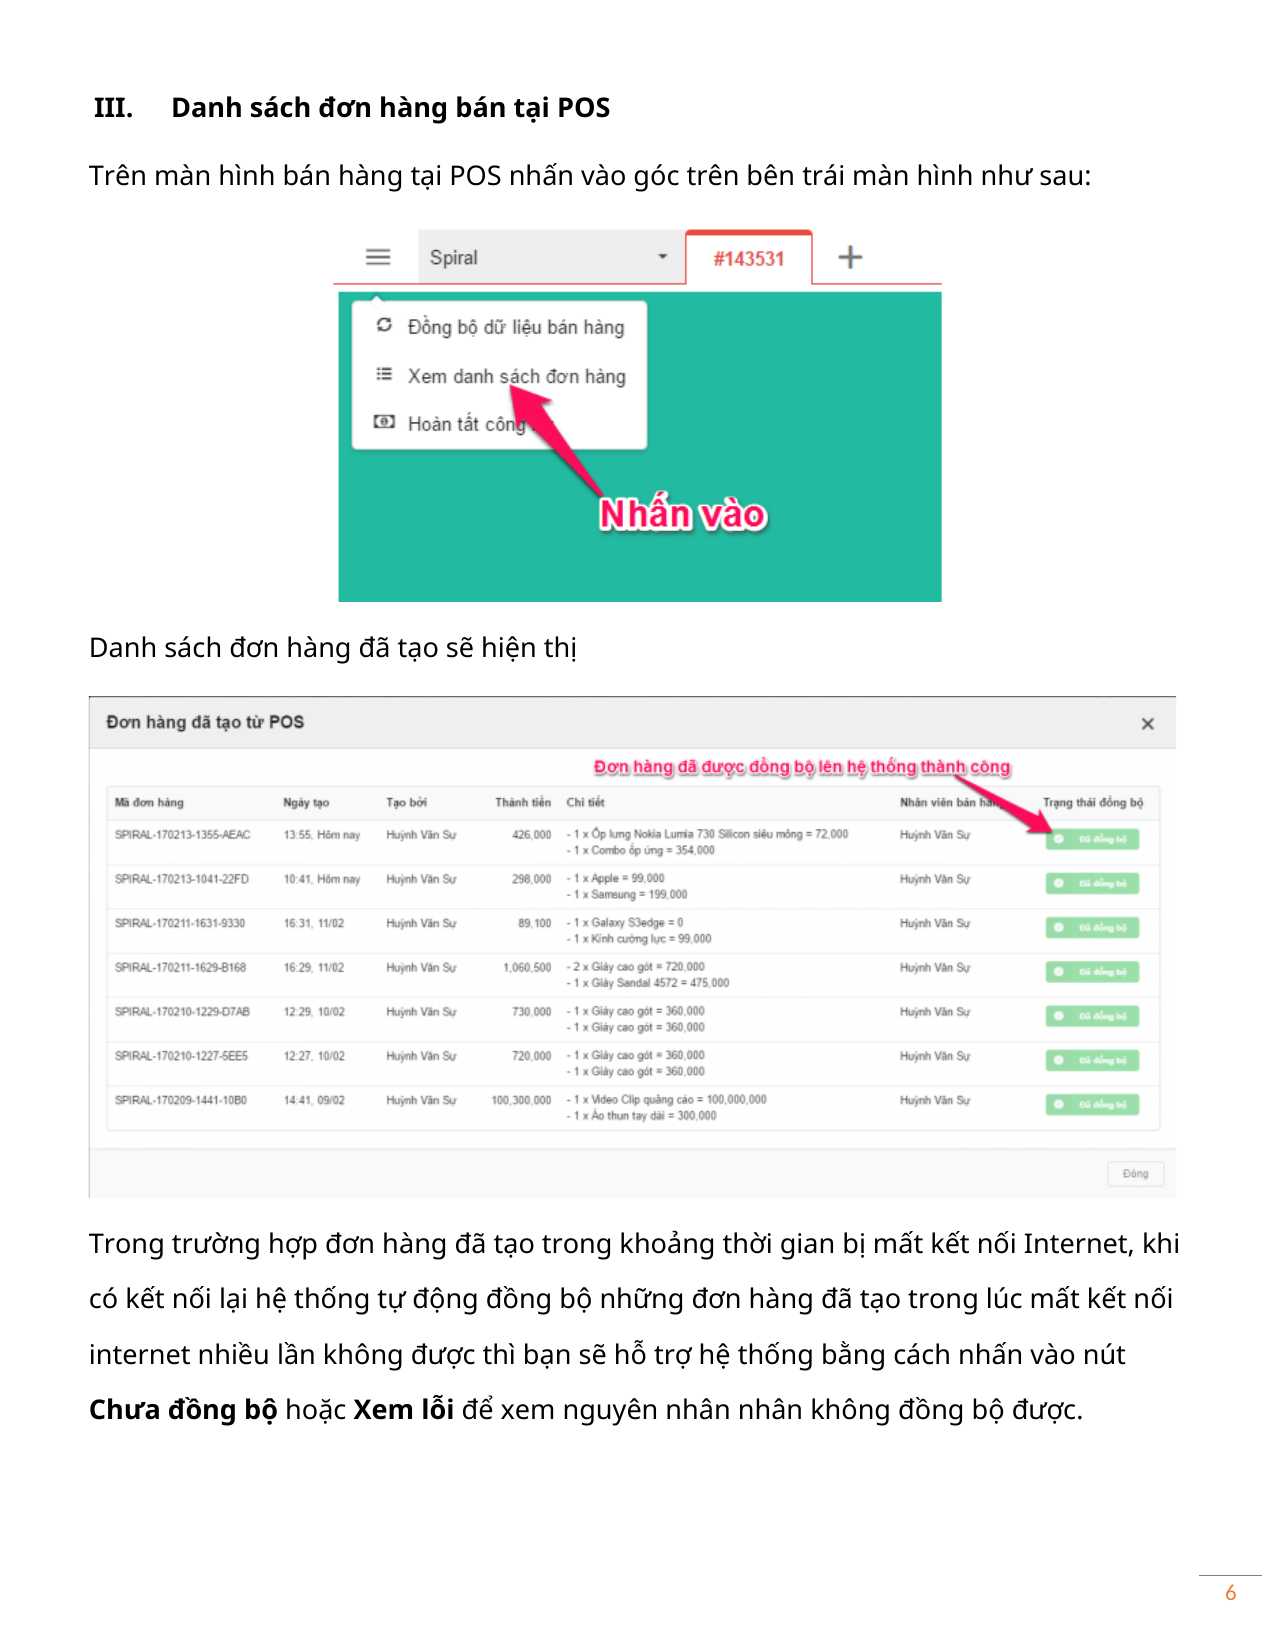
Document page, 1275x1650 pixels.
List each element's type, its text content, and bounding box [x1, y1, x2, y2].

text Trong trường hợp đơn hàng đã tạo trong khoảng thời gian bị mất kết nối Internet, khi có kết nối lại hệ thống tự động đồng bộ những đơn hàng đã tạo trong lúc mất kết nối internet nhiều lần không được thì bạn sẽ hỗ trợ hệ thống bằng cách nhấn vào nút Chưa đồng bộ hoặc Xem lỗi để xem nguyên nhân nhân không đồng bộ được. [89, 1225, 1186, 1427]
picture [333, 224, 942, 602]
text Danh sách đơn hàng đã tạo sẽ hiện thị [89, 629, 1186, 666]
text Trên màn hình bán hàng tại POS nhấn vào góc trên bên trái màn hình như sau: [89, 156, 1186, 193]
list Danh sách đơn hàng bán tại POS [133, 89, 1186, 126]
picture [88, 696, 1177, 1198]
